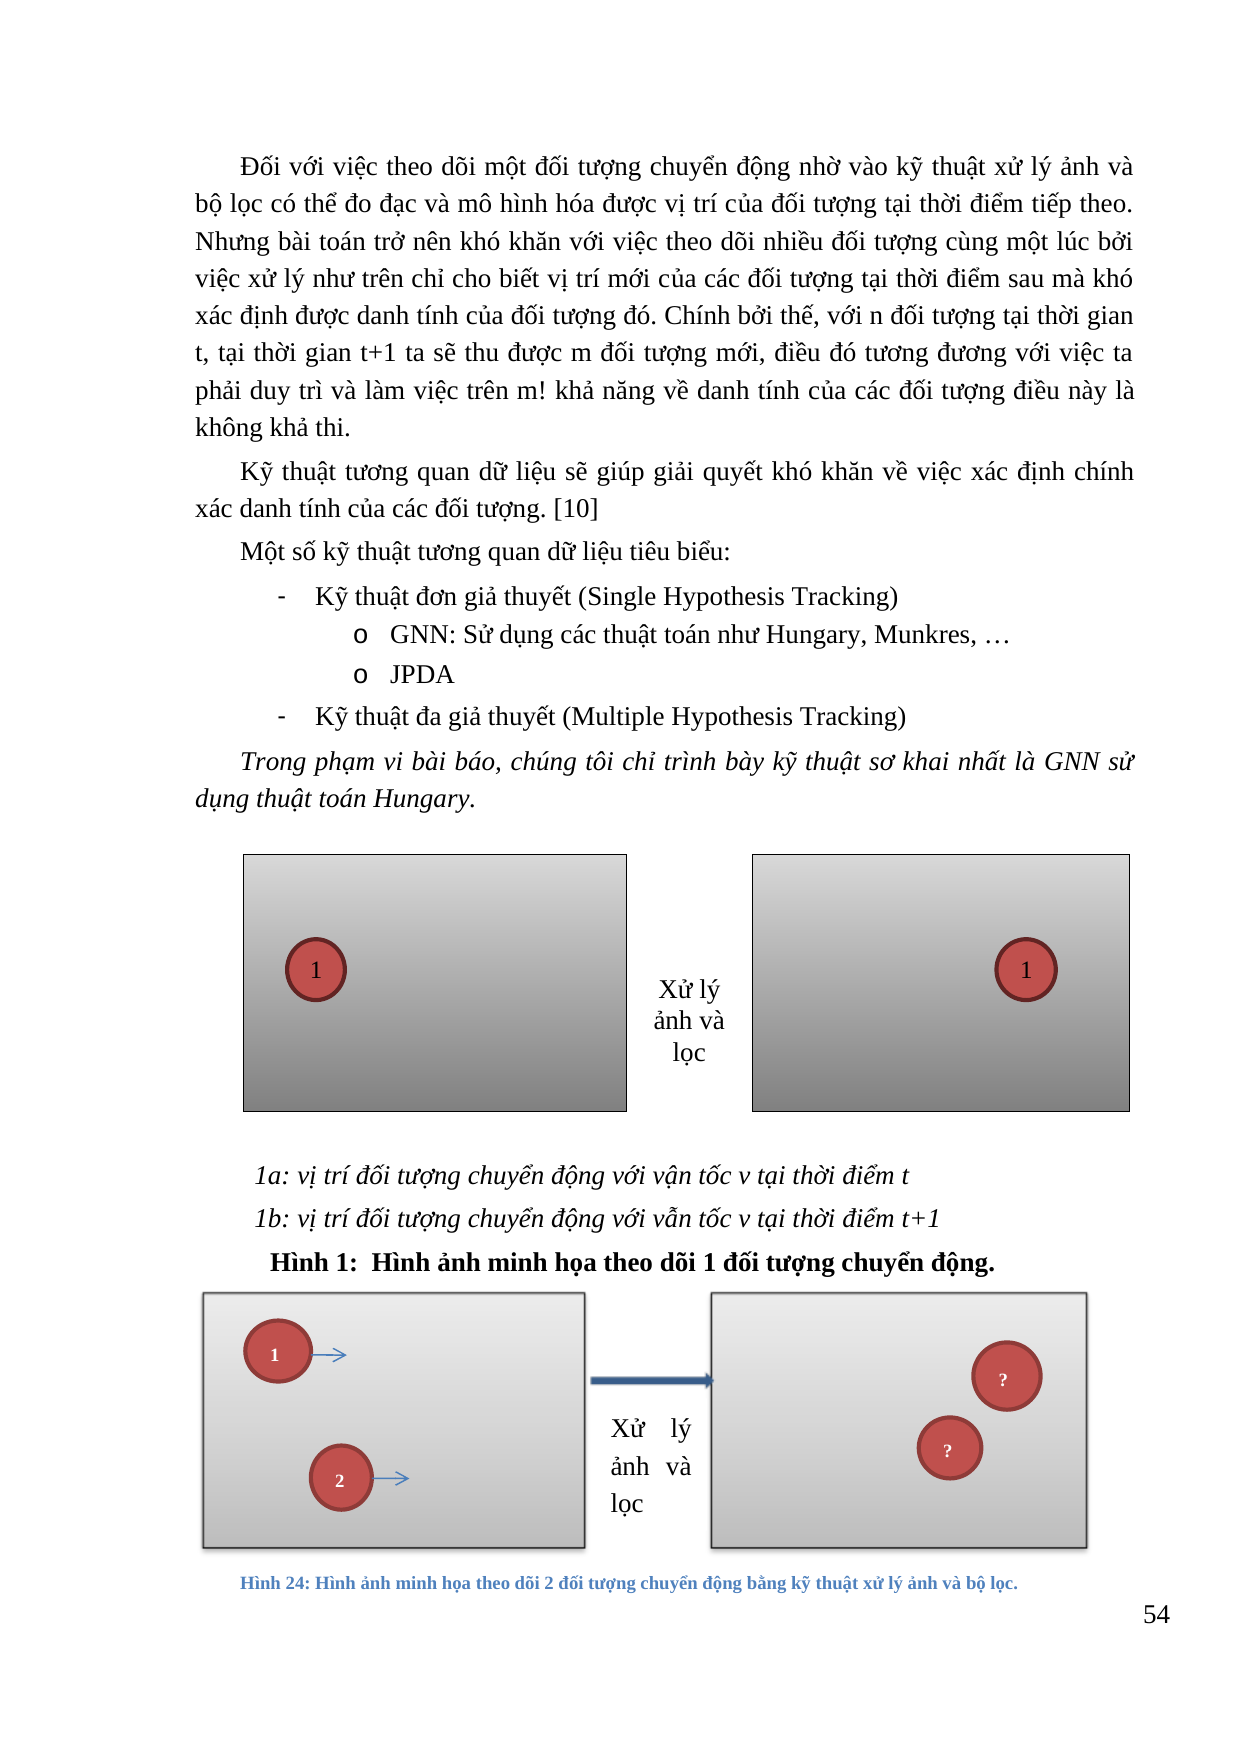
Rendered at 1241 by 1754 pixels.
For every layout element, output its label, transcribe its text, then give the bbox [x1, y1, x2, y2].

list GNN: Sử dụng các thuật toán như Hungary, Munkres, … [352, 618, 1135, 652]
text Kỹ thuật tương quan dữ liệu sẽ giúp giải quyết khó khăn về việc xác định chính xác danh tính của các đối tượng. [10] [195, 454, 1135, 523]
picture [195, 1289, 1097, 1560]
list Kỹ thuật đơn giả thuyết (Single Hypothesis Tracking) [277, 579, 1135, 612]
text 1b: vị trí đối tượng chuyển động với vẫn tốc v tại thời điểm t+1 [254, 1202, 1135, 1233]
text Hình 1: Hình ảnh minh họa theo dõi 1 đối tượng chuyển động. [195, 1246, 1135, 1277]
text 1a: vị trí đối tượng chuyển động với vận tốc v tại thời điểm t [254, 1159, 1135, 1190]
list JPDA [352, 659, 1135, 692]
list Kỹ thuật đa giả thuyết (Multiple Hypothesis Tracking) [277, 699, 1135, 732]
text Trong phạm vi bài báo, chúng tôi chỉ trình bày kỹ thuật sơ khai nhất là GNN sử dụng thuật toán Hungary. [195, 744, 1135, 813]
text Đối với việc theo dõi một đối tượng chuyển động nhờ vào kỹ thuật xử lý ảnh và bộ lọc có thể đo đạc và mô hình hóa được vị trí của đối tượng tại thời điểm tiếp theo. Nhưng bài toán trở nên khó khăn với việc theo dõi nhiều đối tượng cùng một lúc bởi việc xử lý như trên chỉ cho biết vị trí mới của các đối tượng tại thời điểm sau mà khó xác định được danh tính của đối tượng đó. Chính bởi thế, với n đối tượng tại thời gian t, tại thời gian t+1 ta sẽ thu được m đối tượng mới, điều đó tương đương với việc ta phải duy trì và làm việc trên m! khả năng về danh tính của các đối tượng điều này là không khả thi. [195, 150, 1135, 442]
text Một số kỹ thuật tương quan dữ liệu tiêu biểu: [195, 535, 1135, 567]
